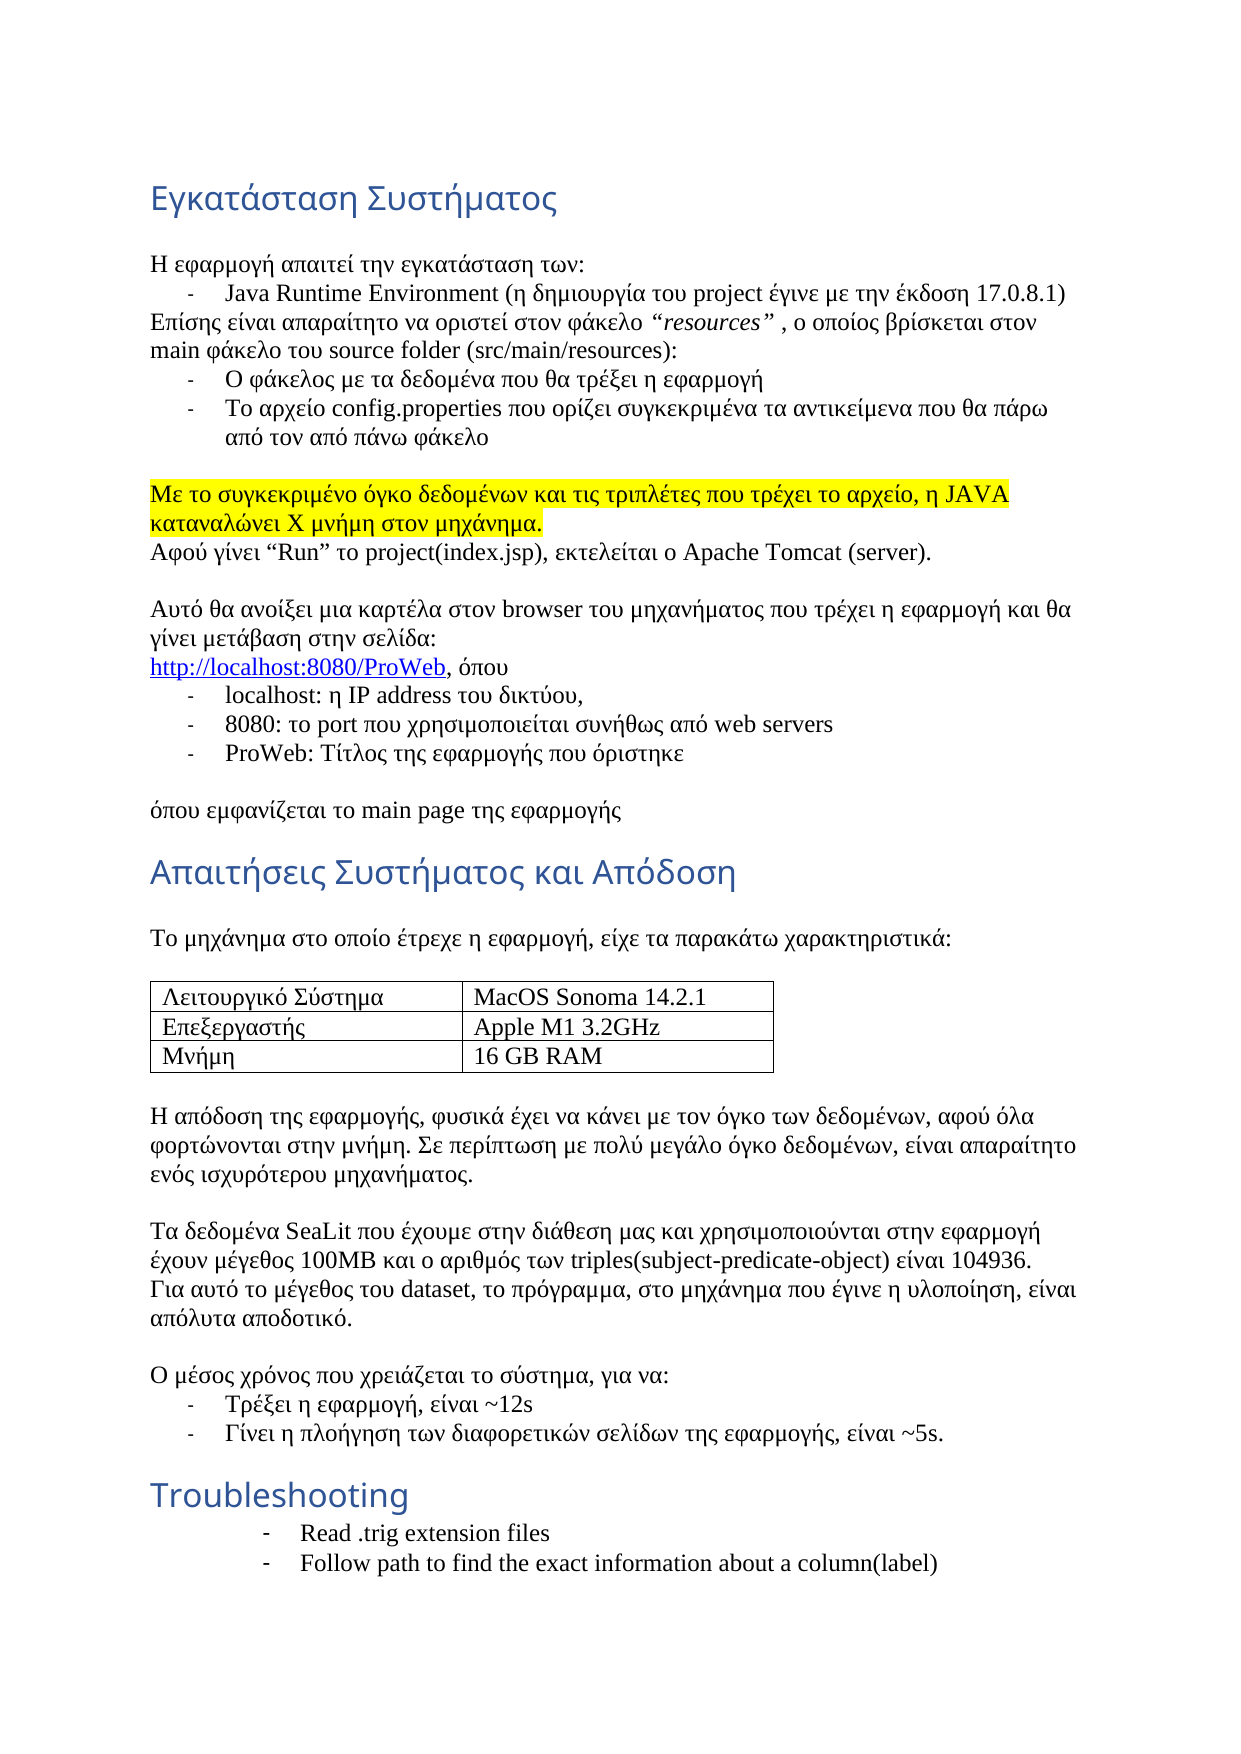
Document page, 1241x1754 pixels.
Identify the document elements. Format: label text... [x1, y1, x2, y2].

text Με το συγκεκριμένο όγκο δεδομένων και τις τριπλέτες που τρέχει το αρχείο, η JAVA καταναλώνει Χ μνήμη στον μηχάνημα. [543, 479, 1090, 537]
text Αφού γίνει “Run” το project(index.jsp), εκτελείται ο Apache Tomcat (server). [150, 537, 1090, 565]
table_cell 16 GB RAM [463, 1041, 773, 1072]
list Γίνει η πλοήγηση των διαφορετικών σελίδων της εφαρμογής, είναι ~5s. [187, 1418, 1090, 1446]
list Τρέξει η εφαρμογή, είναι ~12s [187, 1389, 1090, 1418]
text Το μηχάνημα στο οποίο έτρεχε η εφαρμογή, είχε τα παρακάτω χαρακτηριστικά: [150, 923, 1090, 952]
list ProWeb: Tίτλος της εφαρμογής που όριστηκε [187, 738, 1090, 767]
text http://localhost:8080/ProWeb, όπου [150, 652, 1090, 680]
text όπου εμφανίζεται το main page της εφαρμογής [150, 795, 1090, 824]
table_header MacOS Sonoma 14.2.1 [463, 982, 773, 1011]
text Η απόδοση της εφαρμογής, φυσικά έχει να κάνει με τον όγκο των δεδομένων, αφού όλα φορτώνονται στην μνήμη. Σε περίπτωση με πολύ μεγάλο όγκο δεδομένων, είναι απαραίτητο ενός ισχυρότερου μηχανήματος. [150, 1101, 1090, 1188]
text Τα δεδομένα SeaLit που έχουμε στην διάθεση μας και χρησιμοποιούνται στην εφαρμογή έχουν μέγεθος 100MB και ο αριθμός των triples(subject-predicate-object) είναι 104936. Για αυτό το μέγεθος του dataset, το πρόγραμμα, στο μηχάνημα που έγινε η υλοποίηση, είναι απόλυτα αποδοτικό. [150, 1216, 1090, 1331]
table_header Λειτουργικό Σύστημα [151, 982, 462, 1011]
table_cell Μνήμη [151, 1041, 462, 1072]
list Ο φάκελος με τα δεδομένα που θα τρέξει η εφαρμογή [187, 364, 1090, 393]
subtitle Troubleshooting [150, 1471, 1090, 1517]
list 8080: το port που χρησιμοποιείται συνήθως από web servers [187, 709, 1090, 738]
text Ο μέσος χρόνος που χρειάζεται το σύστημα, για να: [150, 1360, 1090, 1389]
text Επίσης είναι απαραίτητο να οριστεί στον φάκελο “resources” , ο οποίος βρίσκεται στον main φάκελο του source folder (src/main/resources): [150, 307, 1090, 364]
list Follow path to find the exact information about a column(label) [262, 1547, 1090, 1578]
table_cell Apple M1 3.2GHz [463, 1012, 773, 1040]
list localhost: η IP address του δικτύου, [187, 680, 1090, 709]
subtitle Εγκατάσταση Συστήματος [150, 175, 1090, 220]
table_cell Επεξεργαστής [151, 1012, 462, 1040]
list Read .trig extension files [262, 1517, 1090, 1547]
subtitle Απαιτήσεις Συστήματος και Απόδοση [150, 849, 1090, 894]
list Το αρχείο config.properties που ορίζει συγκεκριμένα τα αντικείμενα που θα πάρω από τον από πάνω φάκελο [187, 393, 1090, 450]
list Java Runtime Environment (η δημιουργία του project έγινε με την έκδοση 17.0.8.1) [187, 278, 1090, 307]
text Η εφαρμογή απαιτεί την εγκατάσταση των: [150, 249, 1090, 278]
text Αυτό θα ανοίξει μια καρτέλα στον browser του μηχανήματος που τρέχει η εφαρμογή και θα γίνει μετάβαση στην σελίδα: [150, 594, 1090, 652]
